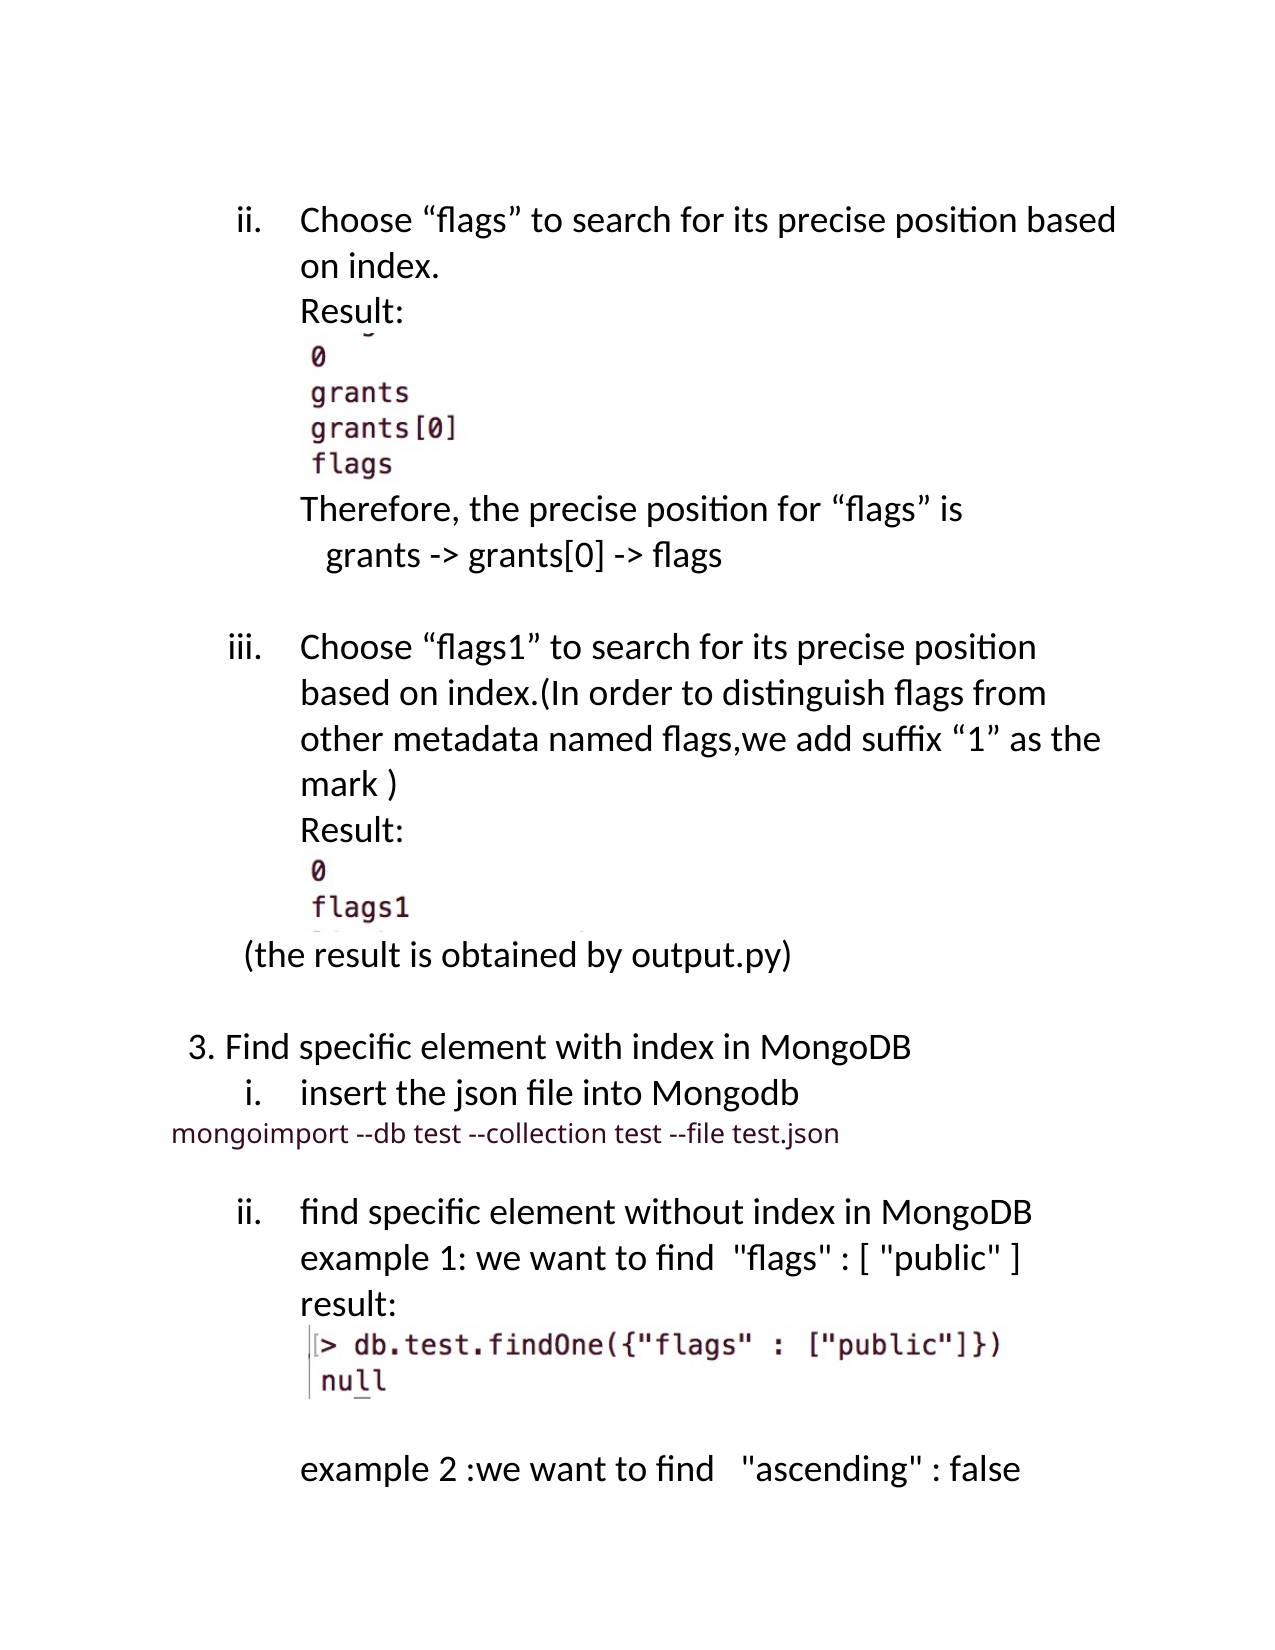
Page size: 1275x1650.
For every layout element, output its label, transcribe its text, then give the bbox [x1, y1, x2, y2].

list grants -> grants[0] -> flags [300, 531, 1125, 577]
list Result: [300, 287, 1125, 333]
list find specific element without index in MongoDB [262, 1188, 1125, 1234]
list result: [300, 1280, 1125, 1326]
list Result: [300, 806, 1125, 852]
list Choose “flags” to search for its precise position based on index. [262, 196, 1125, 287]
text (the result is obtained by output.py) [150, 931, 1125, 977]
picture [308, 1325, 1044, 1399]
list example 2 :we want to find "ascending" : false [300, 1444, 1125, 1490]
text mongoimport --db test --collection test --file test.json [150, 1114, 1125, 1151]
picture [300, 852, 744, 932]
list insert the json file into Mongodb [262, 1069, 1125, 1114]
list Find specific element with index in MongoDB [187, 1023, 1125, 1069]
picture [300, 333, 782, 486]
list Therefore, the precise position for “flags” is [300, 485, 1125, 531]
list example 1: we want to find "flags" : [ "public" ] [300, 1234, 1125, 1280]
list Choose “flags1” to search for its precise position based on index.(In order to distinguish flags from other metadata named flags,we add suffix “1” as the mark ) [262, 623, 1125, 806]
